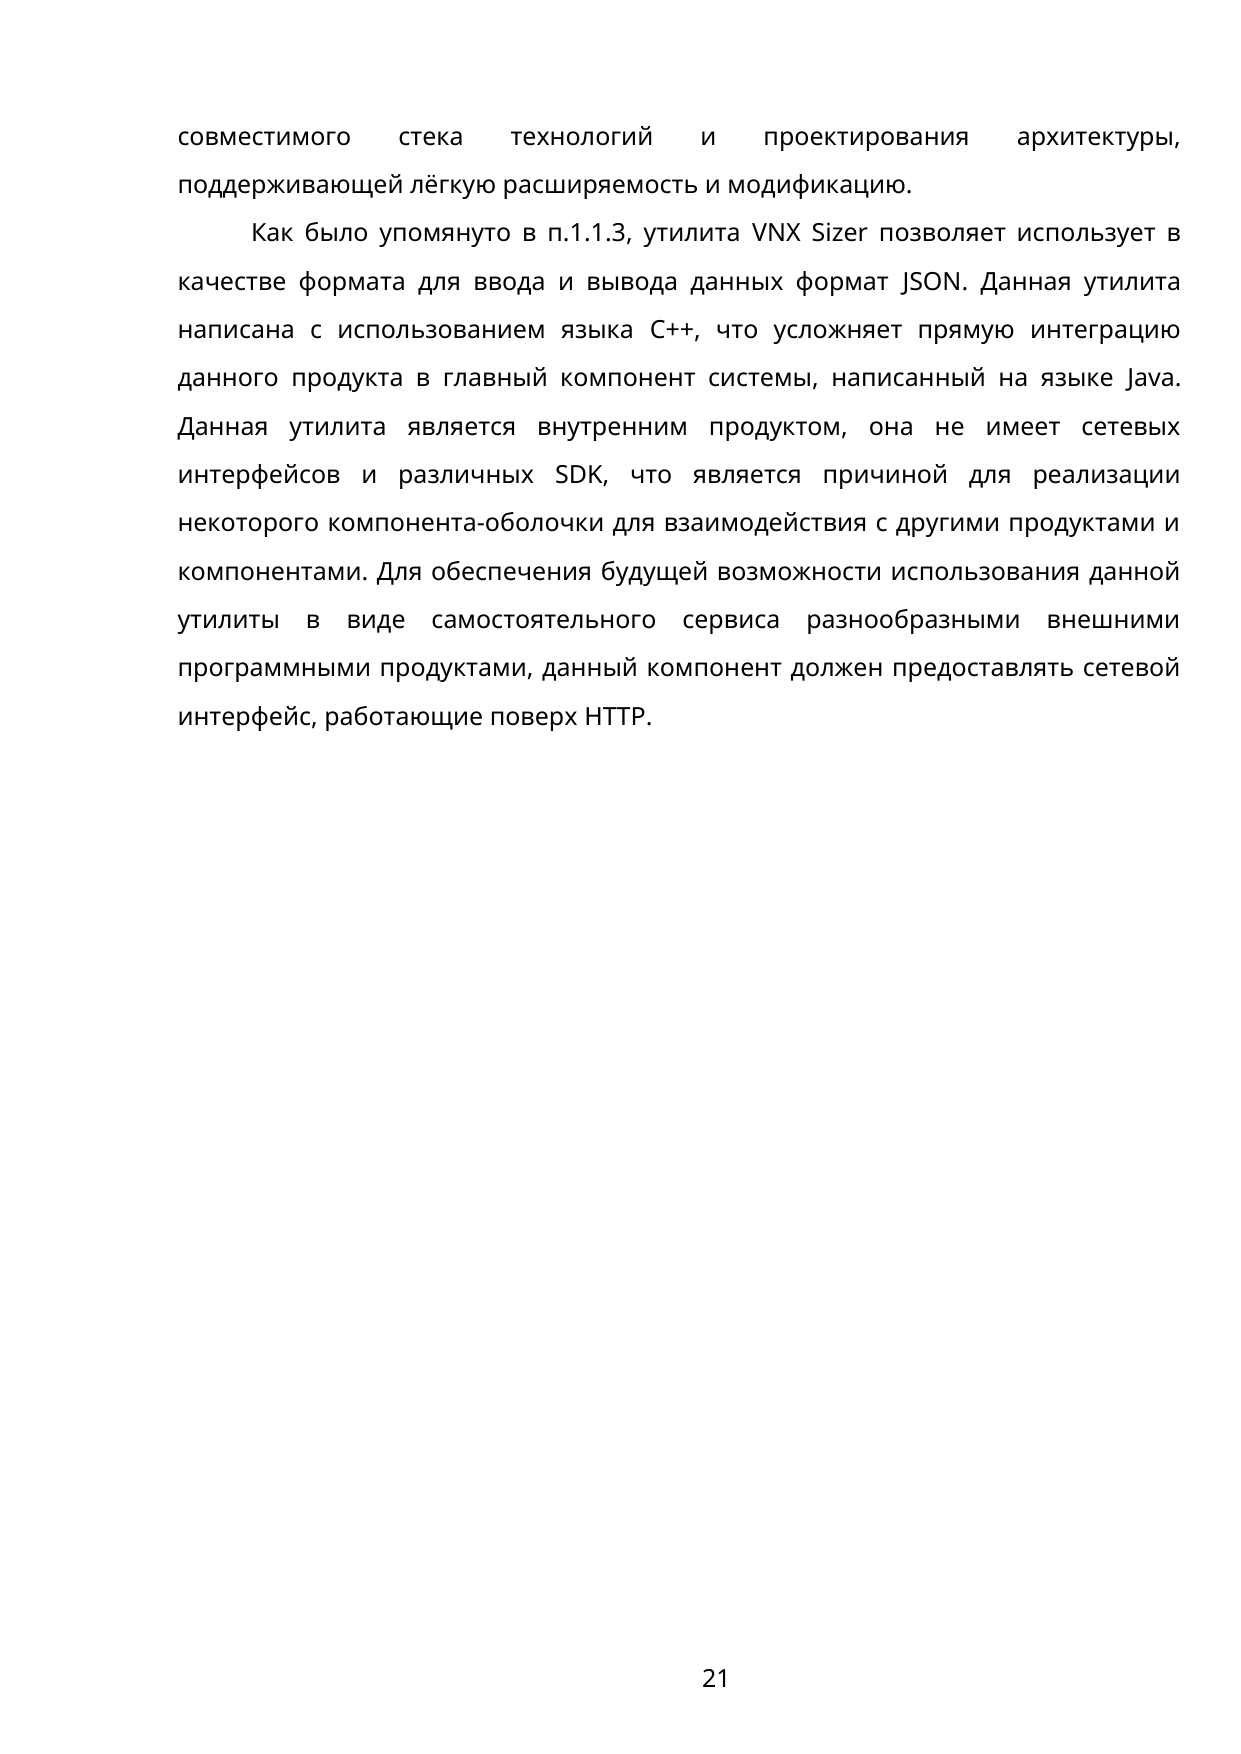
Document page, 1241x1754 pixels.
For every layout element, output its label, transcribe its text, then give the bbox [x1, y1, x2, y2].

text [177, 118, 1181, 201]
text Как было упомянуто в п.1.1.3, утилита VNX Sizer позволяет использует в качестве формата для ввода и вывода данных формат JSON. Данная утилита написана с использованием языка C++, что усложняет прямую интеграцию данного продукта в главный компонент системы, написанный на языке Java. Данная утилита является внутренним продуктом, она не имеет сетевых интерфейсов и различных SDK, что является причиной для реализации некоторого компонента-оболочки для взаимодействия с другими продуктами и компонентами. Для обеспечения будущей возможности использования данной утилиты в виде самостоятельного сервиса разнообразными внешними программными продуктами, данный компонент должен предоставлять сетевой интерфейс, работающие поверх HTTP. [177, 215, 1181, 732]
